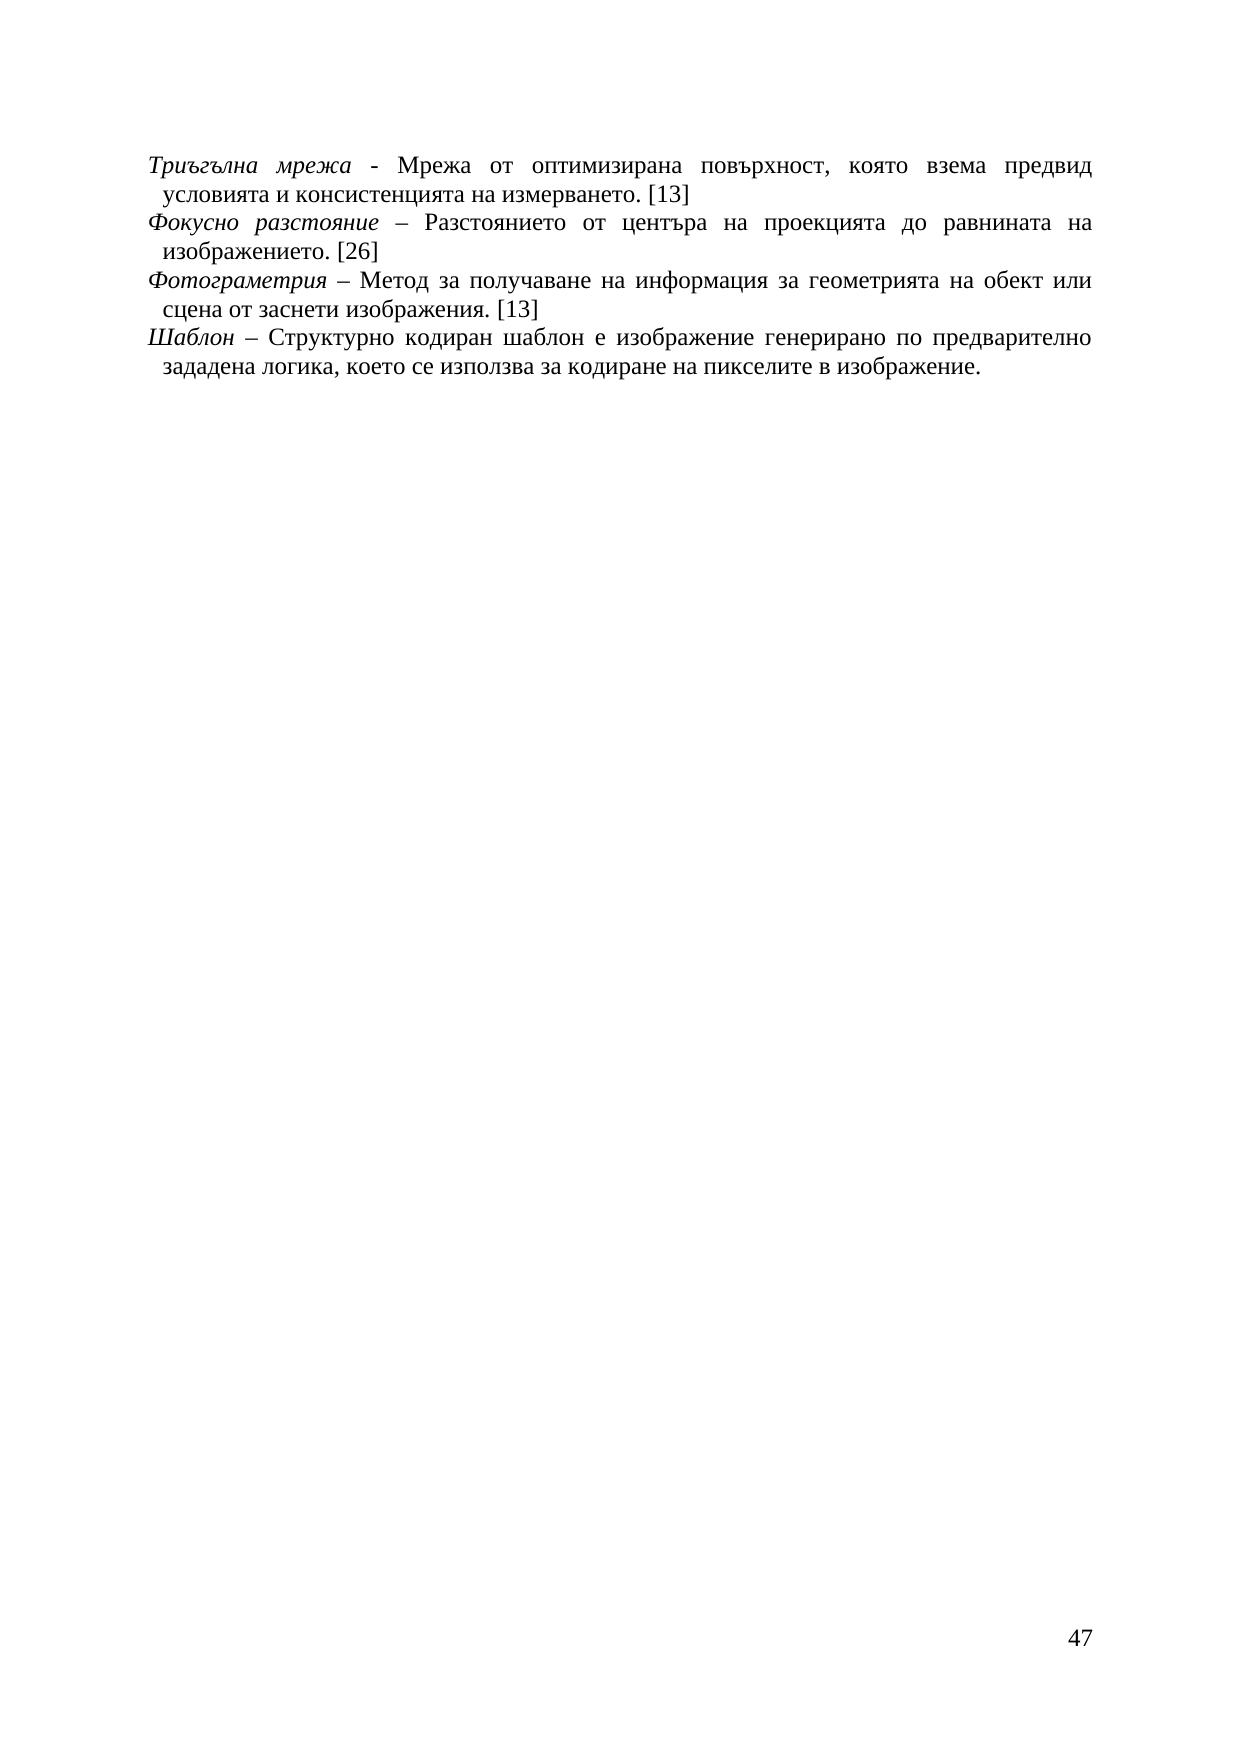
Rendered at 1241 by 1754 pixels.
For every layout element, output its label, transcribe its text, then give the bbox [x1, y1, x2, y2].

text Шаблон – Структурно кодиран шаблон е изображение генерирано по предварително зададена логика, което се използва за кодиране на пикселите в изображение. [148, 322, 1093, 380]
text Фотограметрия – Метод за получаване на информация за геометрията на обект или сцена от заснети изображения. [13] [148, 265, 1093, 322]
text Фокусно разстояние – Разстоянието от центъра на проекцията до равнината на изображението. [26] [148, 207, 1093, 265]
text Триъгълна мрежа - Mрежа от оптимизирана повърхност, която взема предвид условията и консистенцията на измерването. [13] [148, 150, 1093, 207]
